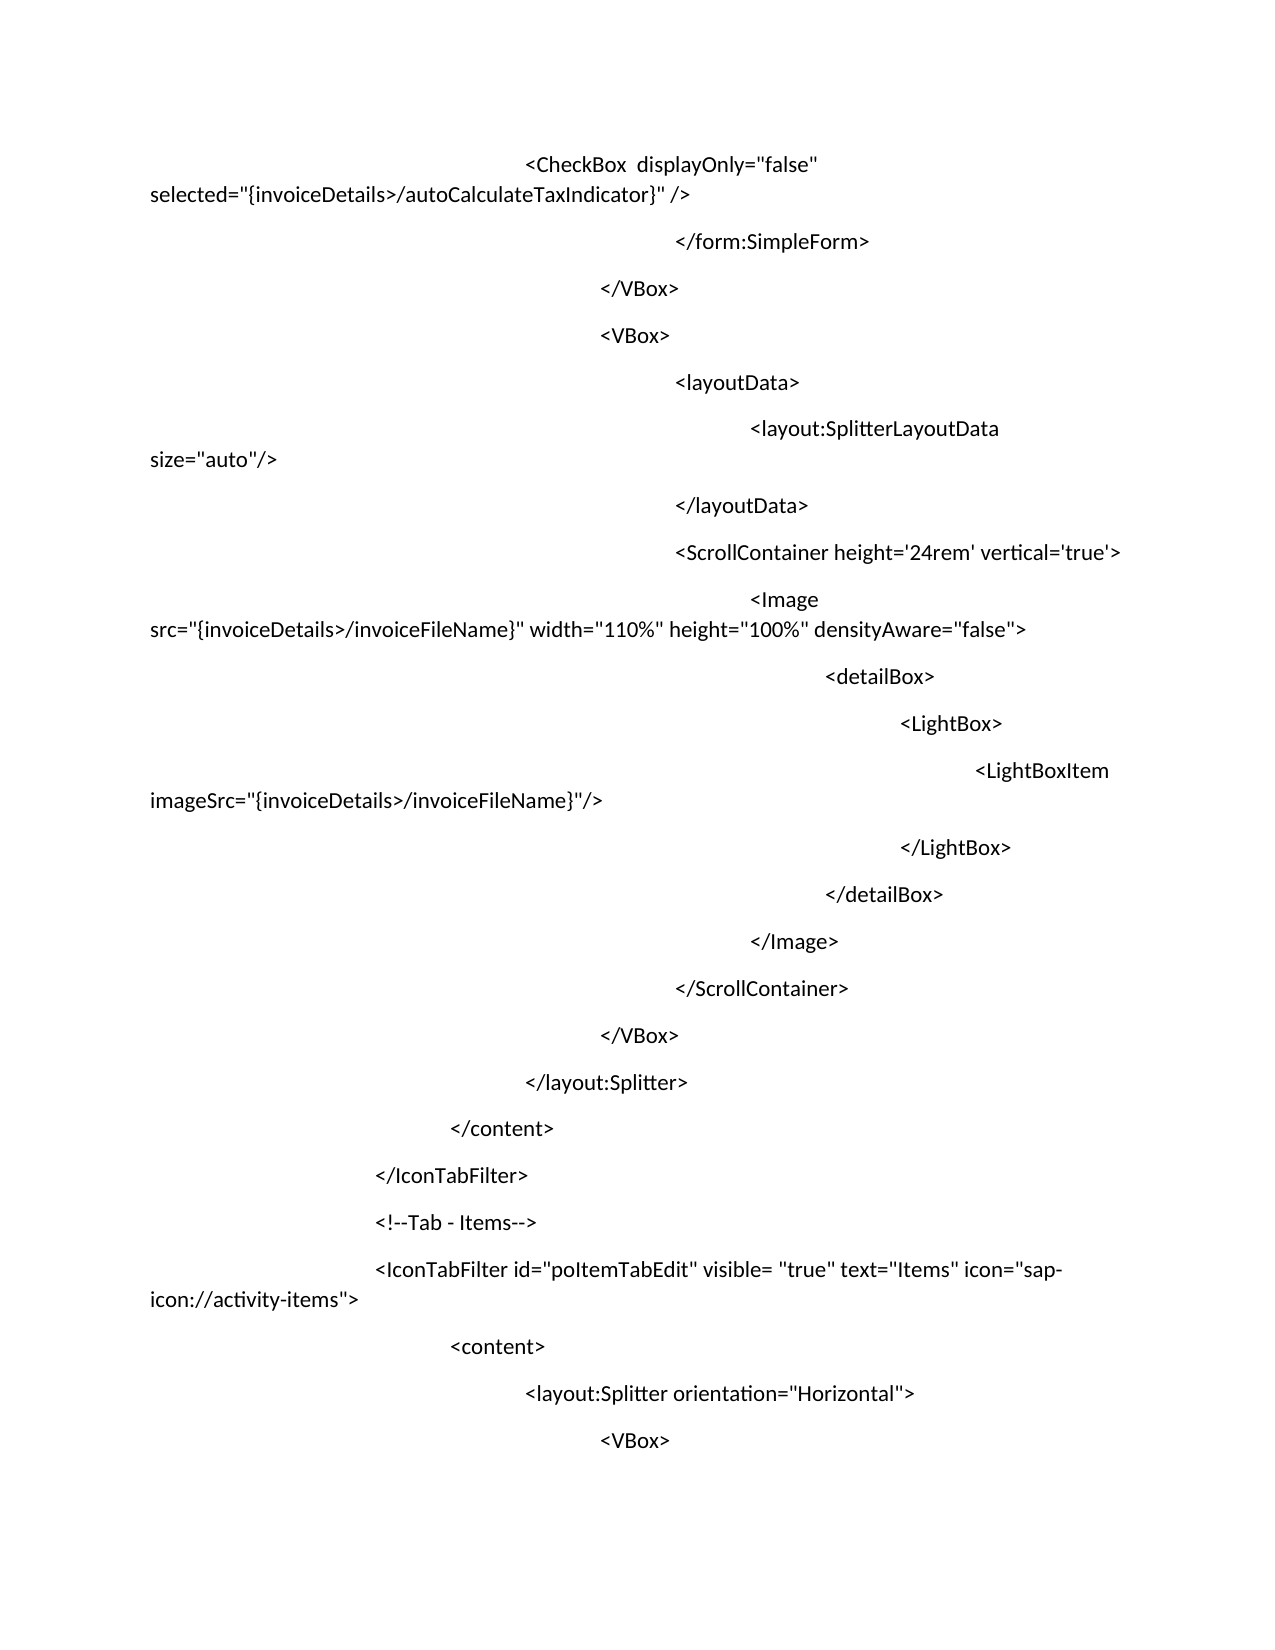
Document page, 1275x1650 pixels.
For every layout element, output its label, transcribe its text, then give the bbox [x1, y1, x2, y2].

text <LightBox> [150, 709, 1125, 737]
text </form:SimpleForm> [150, 227, 1125, 255]
text <!--Tab - Items--> [150, 1208, 1125, 1236]
text <layoutData> [150, 368, 1125, 396]
text </VBox> [150, 274, 1125, 302]
text <detailBox> [150, 662, 1125, 691]
text <LightBoxItem imageSrc="{invoiceDetails>/invoiceFileName}"/> [150, 756, 1125, 814]
text <VBox> [150, 1426, 1125, 1454]
text </layout:Splitter> [150, 1068, 1125, 1096]
text </ScrollContainer> [150, 974, 1125, 1002]
text </IconTabFilter> [150, 1161, 1125, 1189]
text <ScrollContainer height='24rem' vertical='true'> [150, 538, 1125, 567]
text <Image src="{invoiceDetails>/invoiceFileName}" width="110%" height="100%" densityAware="false"> [150, 585, 1125, 644]
text <IconTabFilter id="poItemTabEdit" visible= "true" text="Items" icon="sap-icon://activity-items"> [150, 1255, 1125, 1313]
text <layout:Splitter orientation="Horizontal"> [150, 1379, 1125, 1407]
text <CheckBox displayOnly="false" selected="{invoiceDetails>/autoCalculateTaxIndicator}" /> [150, 150, 1125, 208]
text <layout:SplitterLayoutData size="auto"/> [150, 414, 1125, 473]
text </detailBox> [150, 880, 1125, 908]
text </VBox> [150, 1021, 1125, 1049]
text </LightBox> [150, 833, 1125, 861]
text </content> [150, 1114, 1125, 1143]
text <VBox> [150, 321, 1125, 349]
text <content> [150, 1332, 1125, 1360]
text </Image> [150, 927, 1125, 955]
text </layoutData> [150, 492, 1125, 520]
